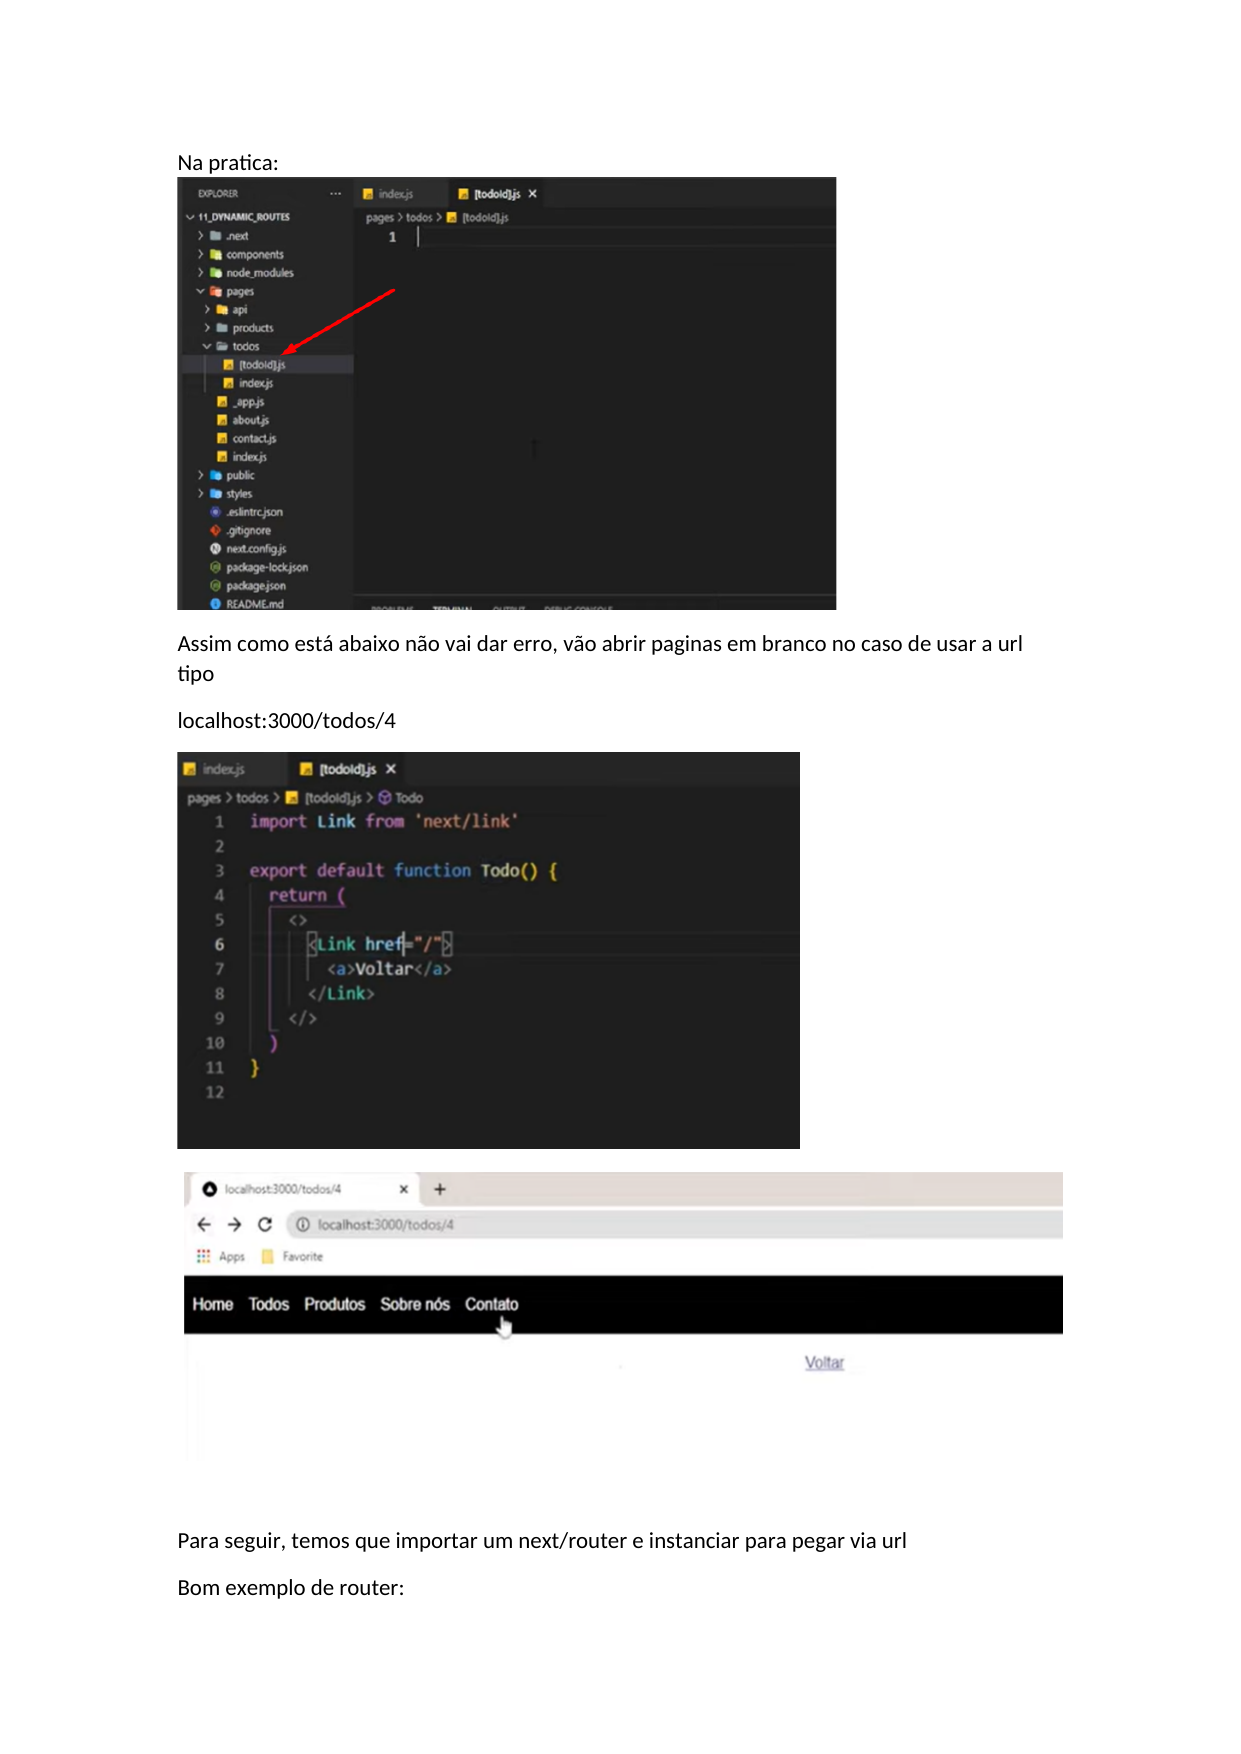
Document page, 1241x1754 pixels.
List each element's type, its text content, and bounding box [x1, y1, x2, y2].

text localhost:3000/todos/4 [177, 706, 1063, 734]
text Para seguir, temos que importar um next/router e instanciar para pegar via url [177, 1526, 1063, 1554]
text Assim como está abaixo não vai dar erro, vão abrir paginas em branco no caso de usar a url tipo [177, 629, 1063, 687]
picture [177, 177, 837, 610]
text Bom exemplo de router: [177, 1573, 1063, 1601]
picture [177, 1167, 1063, 1461]
picture [177, 752, 800, 1149]
